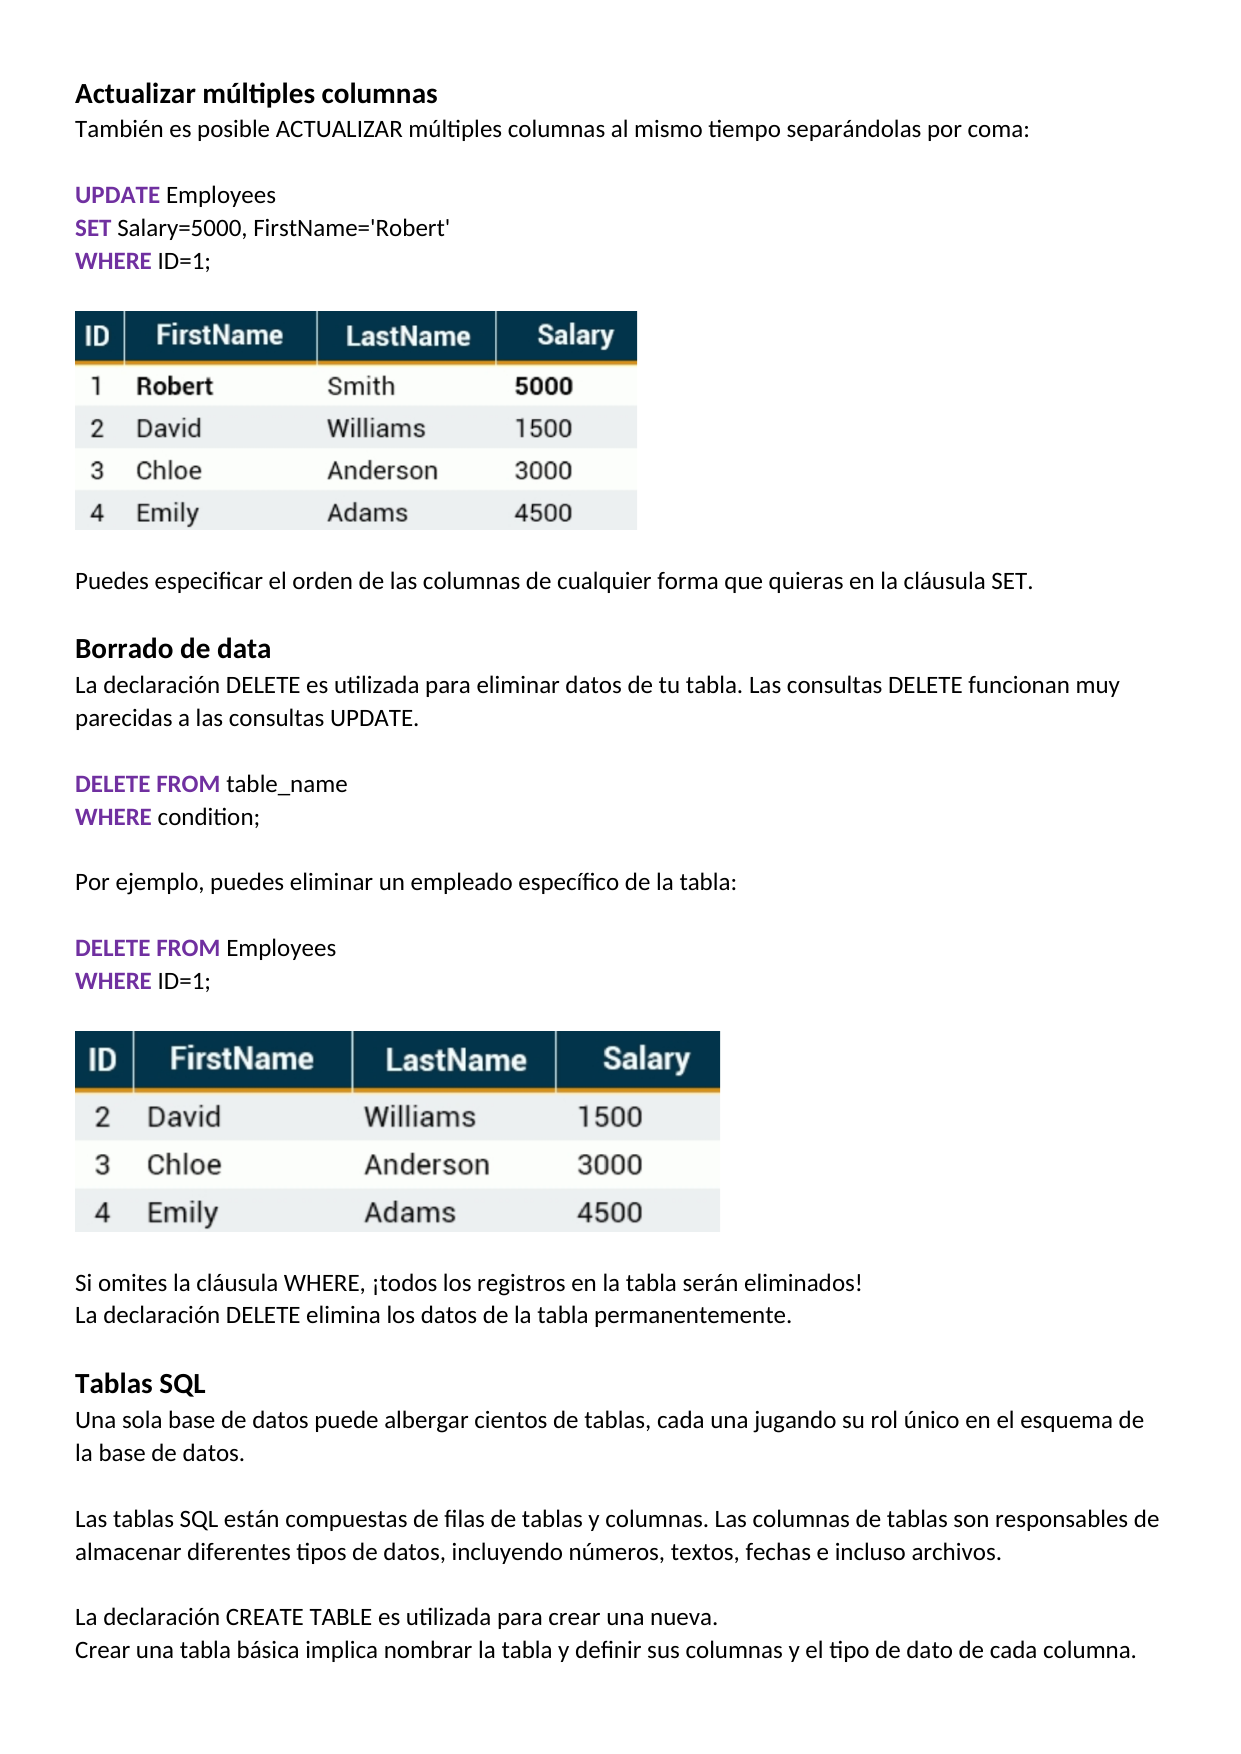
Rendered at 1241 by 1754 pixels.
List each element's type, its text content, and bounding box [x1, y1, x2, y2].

text También es posible ACTUALIZAR múltiples columnas al mismo tiempo separándolas por coma: [75, 113, 1165, 144]
picture [156, 322, 283, 345]
text Borrado de data [75, 631, 1165, 666]
picture [89, 1047, 117, 1072]
text Tablas SQL [75, 1366, 1165, 1401]
text DELETE FROM table_name [75, 768, 1165, 798]
text WHERE ID=1; [75, 245, 1165, 276]
text La declaración CREATE TABLE es utilizada para crear una nueva. [75, 1601, 1165, 1632]
picture [85, 325, 110, 347]
text Por ejemplo, puedes eliminar un empleado específico de la tabla: [75, 867, 1165, 897]
picture [386, 1047, 528, 1072]
picture [603, 1044, 691, 1076]
text UPDATE Employees [75, 179, 1165, 210]
text Las tablas SQL están compuestas de filas de tablas y columnas. Las columnas de tablas son responsables de almacenar diferentes tipos de datos, incluyendo números, textos, fechas e incluso archivos. [75, 1503, 1165, 1566]
text SET Salary=5000, FirstName='Robert' [75, 212, 1165, 243]
picture [75, 311, 638, 530]
picture [170, 1044, 314, 1070]
picture [346, 325, 471, 347]
text Crear una tabla básica implica nombrar la tabla y definir sus columnas y el tipo de dato de cada columna. [75, 1634, 1165, 1665]
text DELETE FROM Employees [75, 932, 1165, 963]
text Puedes especificar el orden de las columnas de cualquier forma que quieras en la cláusula SET. [75, 565, 1165, 595]
picture [75, 1031, 721, 1232]
text La declaración DELETE elimina los datos de la tabla permanentemente. [75, 1300, 1165, 1330]
text WHERE condition; [75, 801, 1165, 831]
text Actualizar múltiples columnas [75, 75, 1165, 111]
picture [538, 322, 614, 350]
text Una sola base de datos puede albergar cientos de tablas, cada una jugando su rol único en el esquema de la base de datos. [75, 1404, 1165, 1467]
text WHERE ID=1; [75, 965, 1165, 996]
text Si omites la cláusula WHERE, ¡todos los registros en la tabla serán eliminados! [75, 1267, 1165, 1297]
text La declaración DELETE es utilizada para eliminar datos de tu tabla. Las consultas DELETE funcionan muy parecidas a las consultas UPDATE. [75, 669, 1165, 732]
